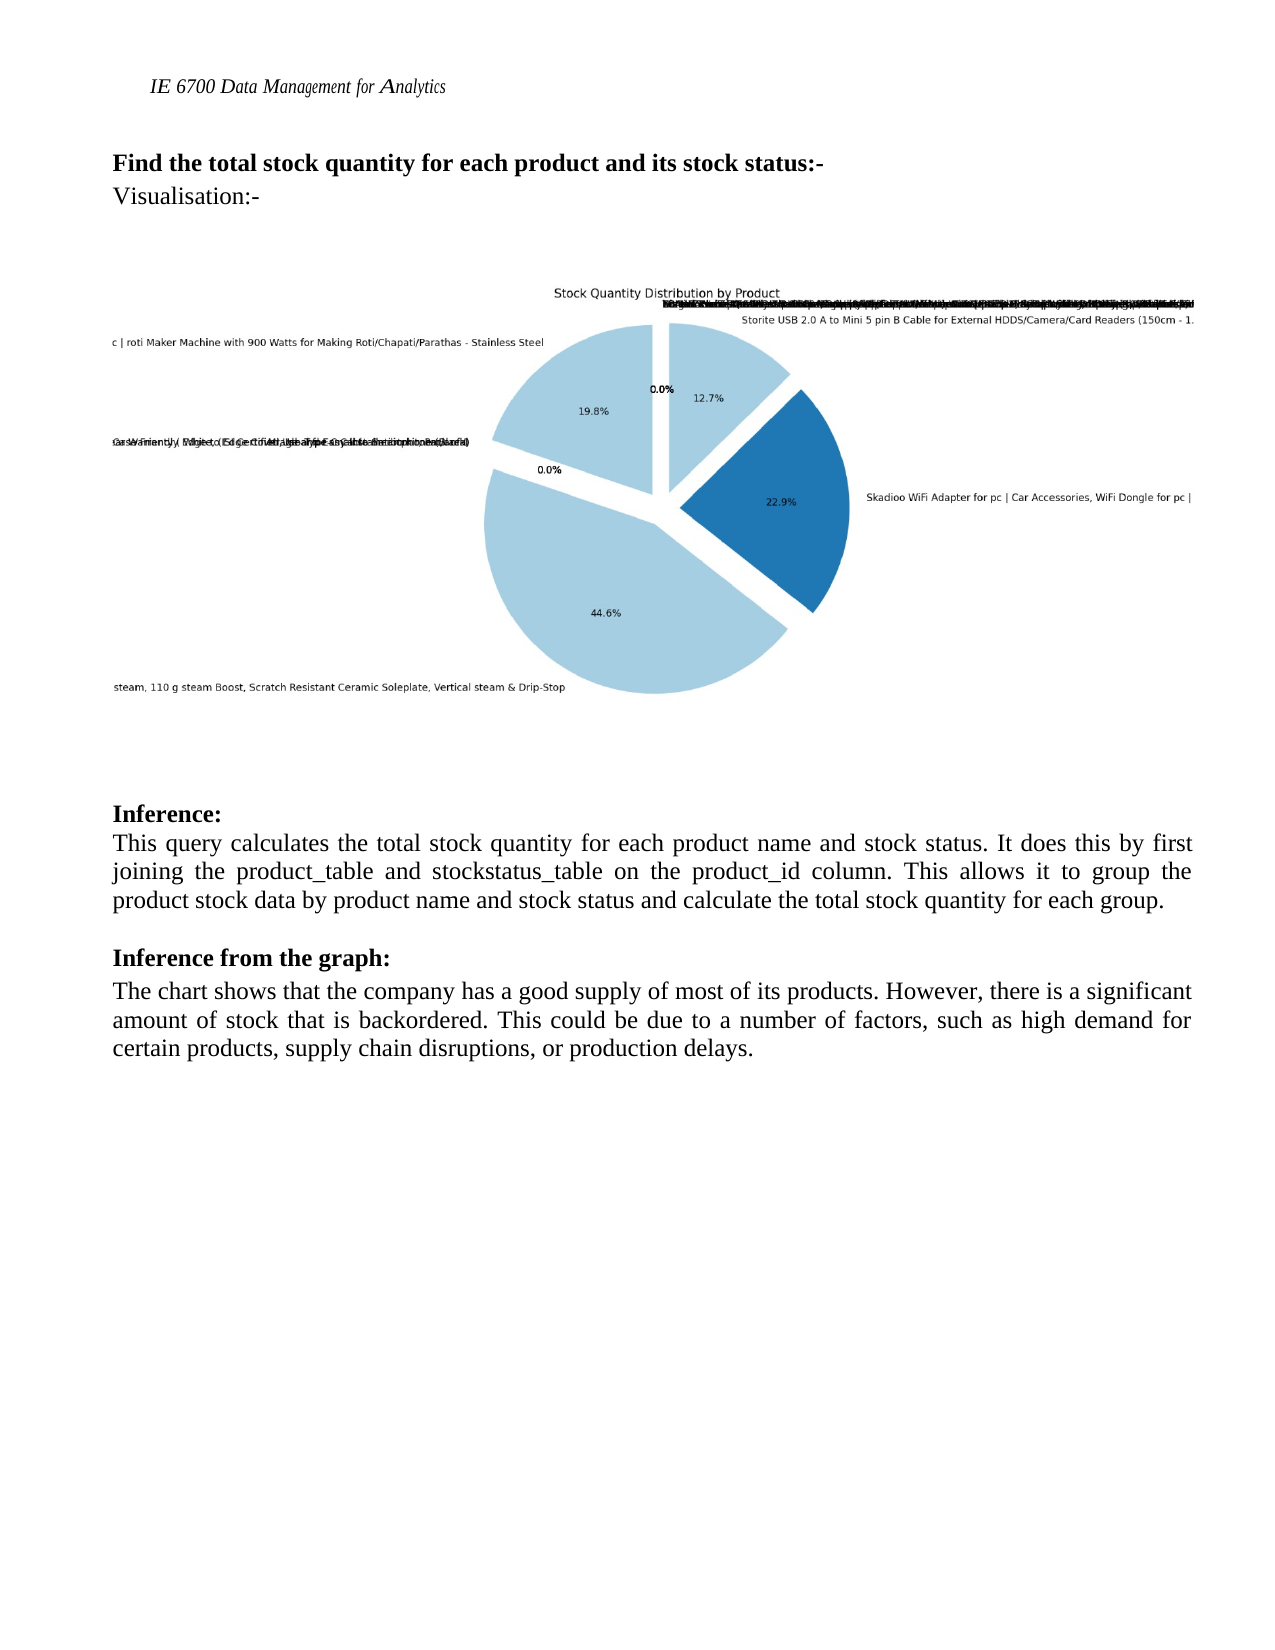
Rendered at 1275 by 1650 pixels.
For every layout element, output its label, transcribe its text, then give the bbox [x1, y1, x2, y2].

text This query calculates the total stock quantity for each product name and stock status. It does this by first joining the product_table and stockstatus_table on the product_id column. This allows it to group the product stock data by product name and stock status and calculate the total stock quantity for each group. [112, 828, 1194, 914]
text Visualisation:- [112, 181, 1194, 210]
text The chart shows that the company has a good supply of most of its products. However, there is a significant amount of stock that is backordered. This could be due to a number of factors, such as high demand for certain products, supply chain disruptions, or production delays. [112, 976, 1194, 1062]
picture [112, 247, 1194, 766]
text Inference: [112, 799, 1194, 828]
text Find the total stock quantity for each product and its stock status:- [112, 148, 1194, 177]
text Inference from the graph: [112, 943, 1194, 971]
